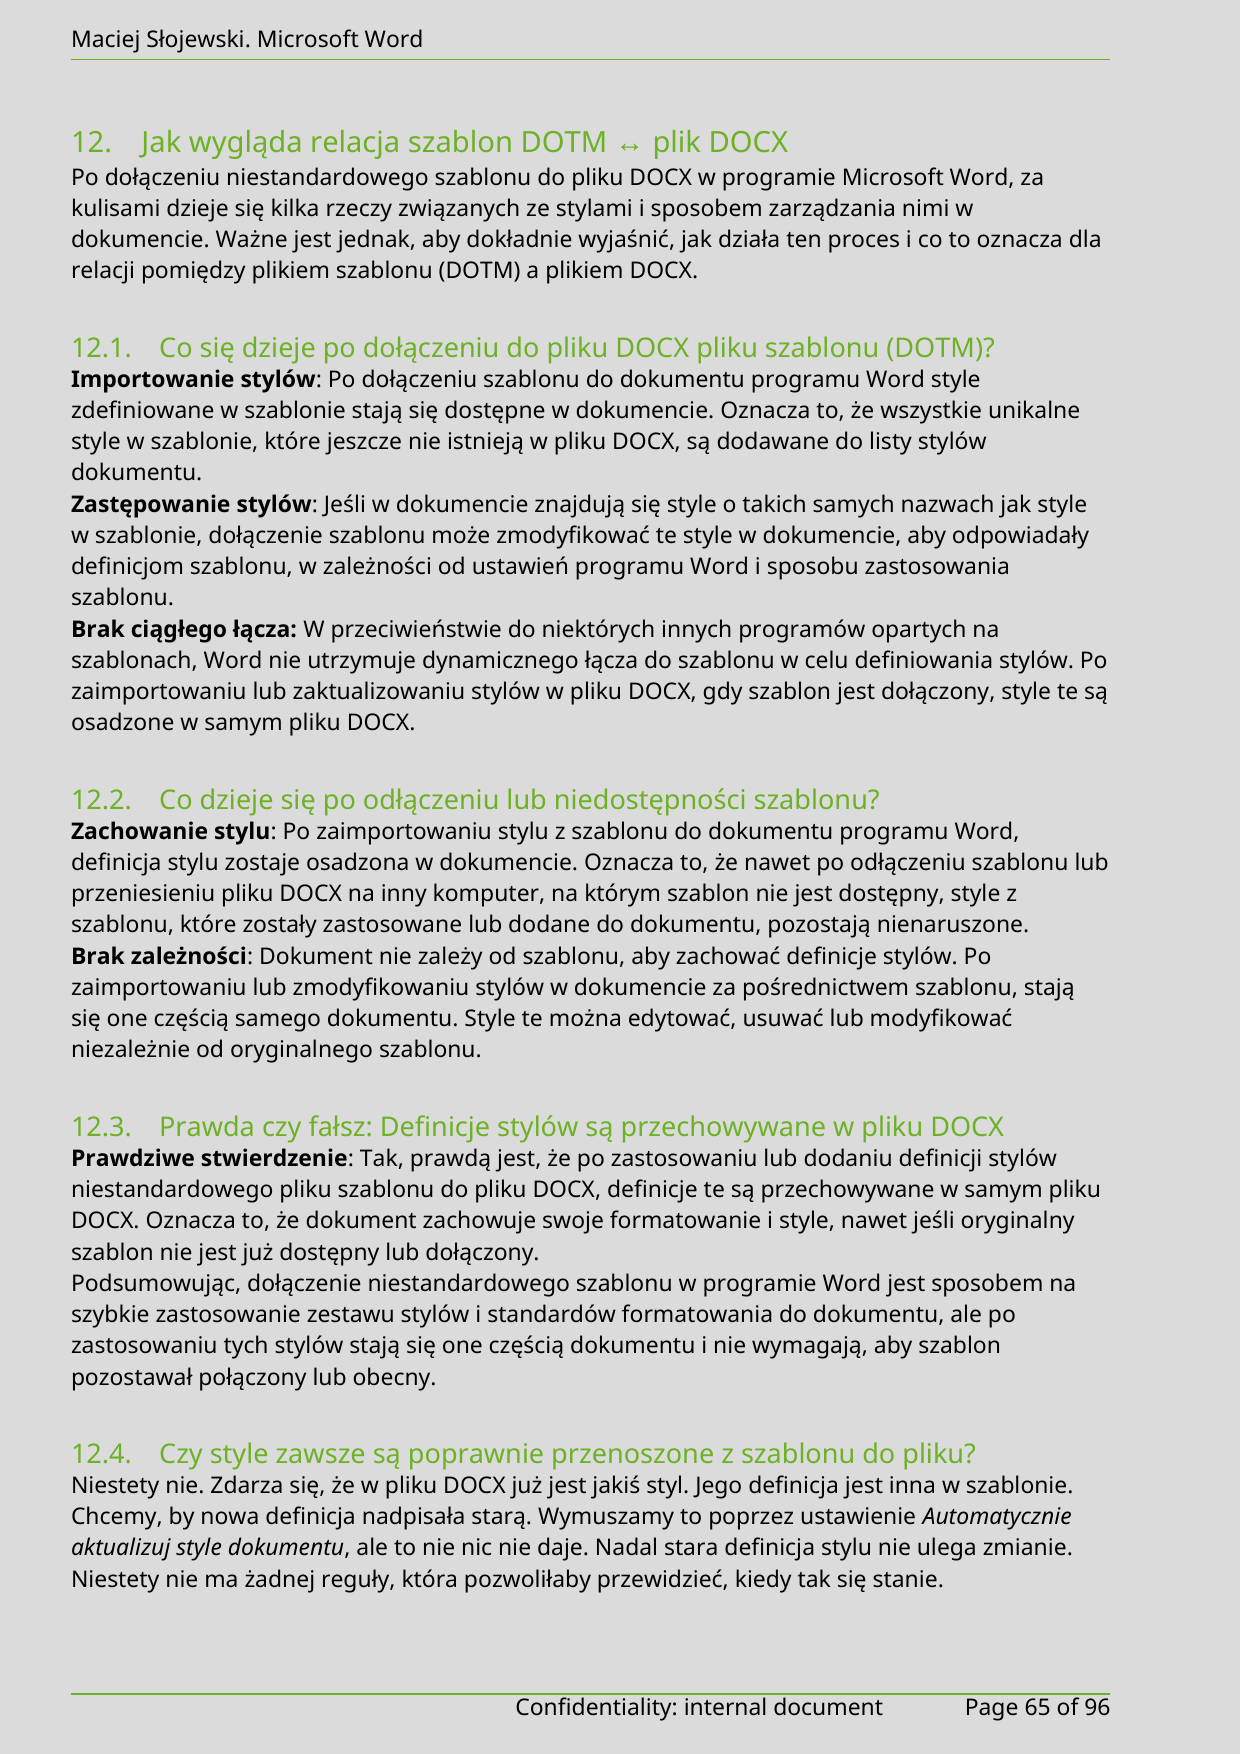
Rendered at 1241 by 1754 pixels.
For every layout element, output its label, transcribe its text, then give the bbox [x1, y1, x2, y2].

subtitle Prawda czy fałsz: Definicje stylów są przechowywane w pliku DOCX [71, 1115, 1110, 1142]
subtitle Co się dzieje po dołączeniu do pliku DOCX pliku szablonu (DOTM)? [71, 336, 1110, 363]
subtitle Czy style zawsze są poprawnie przenoszone z szablonu do pliku? [71, 1442, 1110, 1469]
text Podsumowując, dołączenie niestandardowego szablonu w programie Word jest sposobem na szybkie zastosowanie zestawu stylów i standardów formatowania do dokumentu, ale po zastosowaniu tych stylów stają się one częścią dokumentu i nie wymagają, aby szablon pozostawał połączony lub obecny. [71, 1267, 1110, 1392]
text Zachowanie stylu: Po zaimportowaniu stylu z szablonu do dokumentu programu Word, definicja stylu zostaje osadzona w dokumencie. Oznacza to, że nawet po odłączeniu szablonu lub przeniesieniu pliku DOCX na inny komputer, na którym szablon nie jest dostępny, style z szablonu, które zostały zastosowane lub dodane do dokumentu, pozostają nienaruszone. [71, 815, 1110, 940]
subtitle Jak wygląda relacja szablon DOTM ↔ plik DOCX [71, 121, 1110, 161]
text Prawdziwe stwierdzenie: Tak, prawdą jest, że po zastosowaniu lub dodaniu definicji stylów niestandardowego pliku szablonu do pliku DOCX, definicje te są przechowywane w samym pliku DOCX. Oznacza to, że dokument zachowuje swoje formatowanie i style, nawet jeśli oryginalny szablon nie jest już dostępny lub dołączony. [71, 1142, 1110, 1267]
text Importowanie stylów: Po dołączeniu szablonu do dokumentu programu Word style zdefiniowane w szablonie stają się dostępne w dokumencie. Oznacza to, że wszystkie unikalne style w szablonie, które jeszcze nie istnieją w pliku DOCX, są dodawane do listy stylów dokumentu. [71, 363, 1110, 488]
text Brak ciągłego łącza: W przeciwieństwie do niektórych innych programów opartych na szablonach, Word nie utrzymuje dynamicznego łącza do szablonu w celu definiowania stylów. Po zaimportowaniu lub zaktualizowaniu stylów w pliku DOCX, gdy szablon jest dołączony, style te są osadzone w samym pliku DOCX. [71, 613, 1110, 738]
text Po dołączeniu niestandardowego szablonu do pliku DOCX w programie Microsoft Word, za kulisami dzieje się kilka rzeczy związanych ze stylami i sposobem zarządzania nimi w dokumencie. Ważne jest jednak, aby dokładnie wyjaśnić, jak działa ten proces i co to oznacza dla relacji pomiędzy plikiem szablonu (DOTM) a plikiem DOCX. [71, 161, 1110, 286]
text Brak zależności: Dokument nie zależy od szablonu, aby zachować definicje stylów. Po zaimportowaniu lub zmodyfikowaniu stylów w dokumencie za pośrednictwem szablonu, stają się one częścią samego dokumentu. Style te można edytować, usuwać lub modyfikować niezależnie od oryginalnego szablonu. [71, 940, 1110, 1065]
text Niestety nie. Zdarza się, że w pliku DOCX już jest jakiś styl. Jego definicja jest inna w szablonie. Chcemy, by nowa definicja nadpisała starą. Wymuszamy to poprzez ustawienie Automatycznie aktualizuj style dokumentu, ale to nie nic nie daje. Nadal stara definicja stylu nie ulega zmianie. Niestety nie ma żadnej reguły, która pozwoliłaby przewidzieć, kiedy tak się stanie. [71, 1469, 1110, 1594]
subtitle Co dzieje się po odłączeniu lub niedostępności szablonu? [71, 788, 1110, 815]
text Zastępowanie stylów: Jeśli w dokumencie znajdują się style o takich samych nazwach jak style w szablonie, dołączenie szablonu może zmodyfikować te style w dokumencie, aby odpowiadały definicjom szablonu, w zależności od ustawień programu Word i sposobu zastosowania szablonu. [71, 488, 1110, 613]
